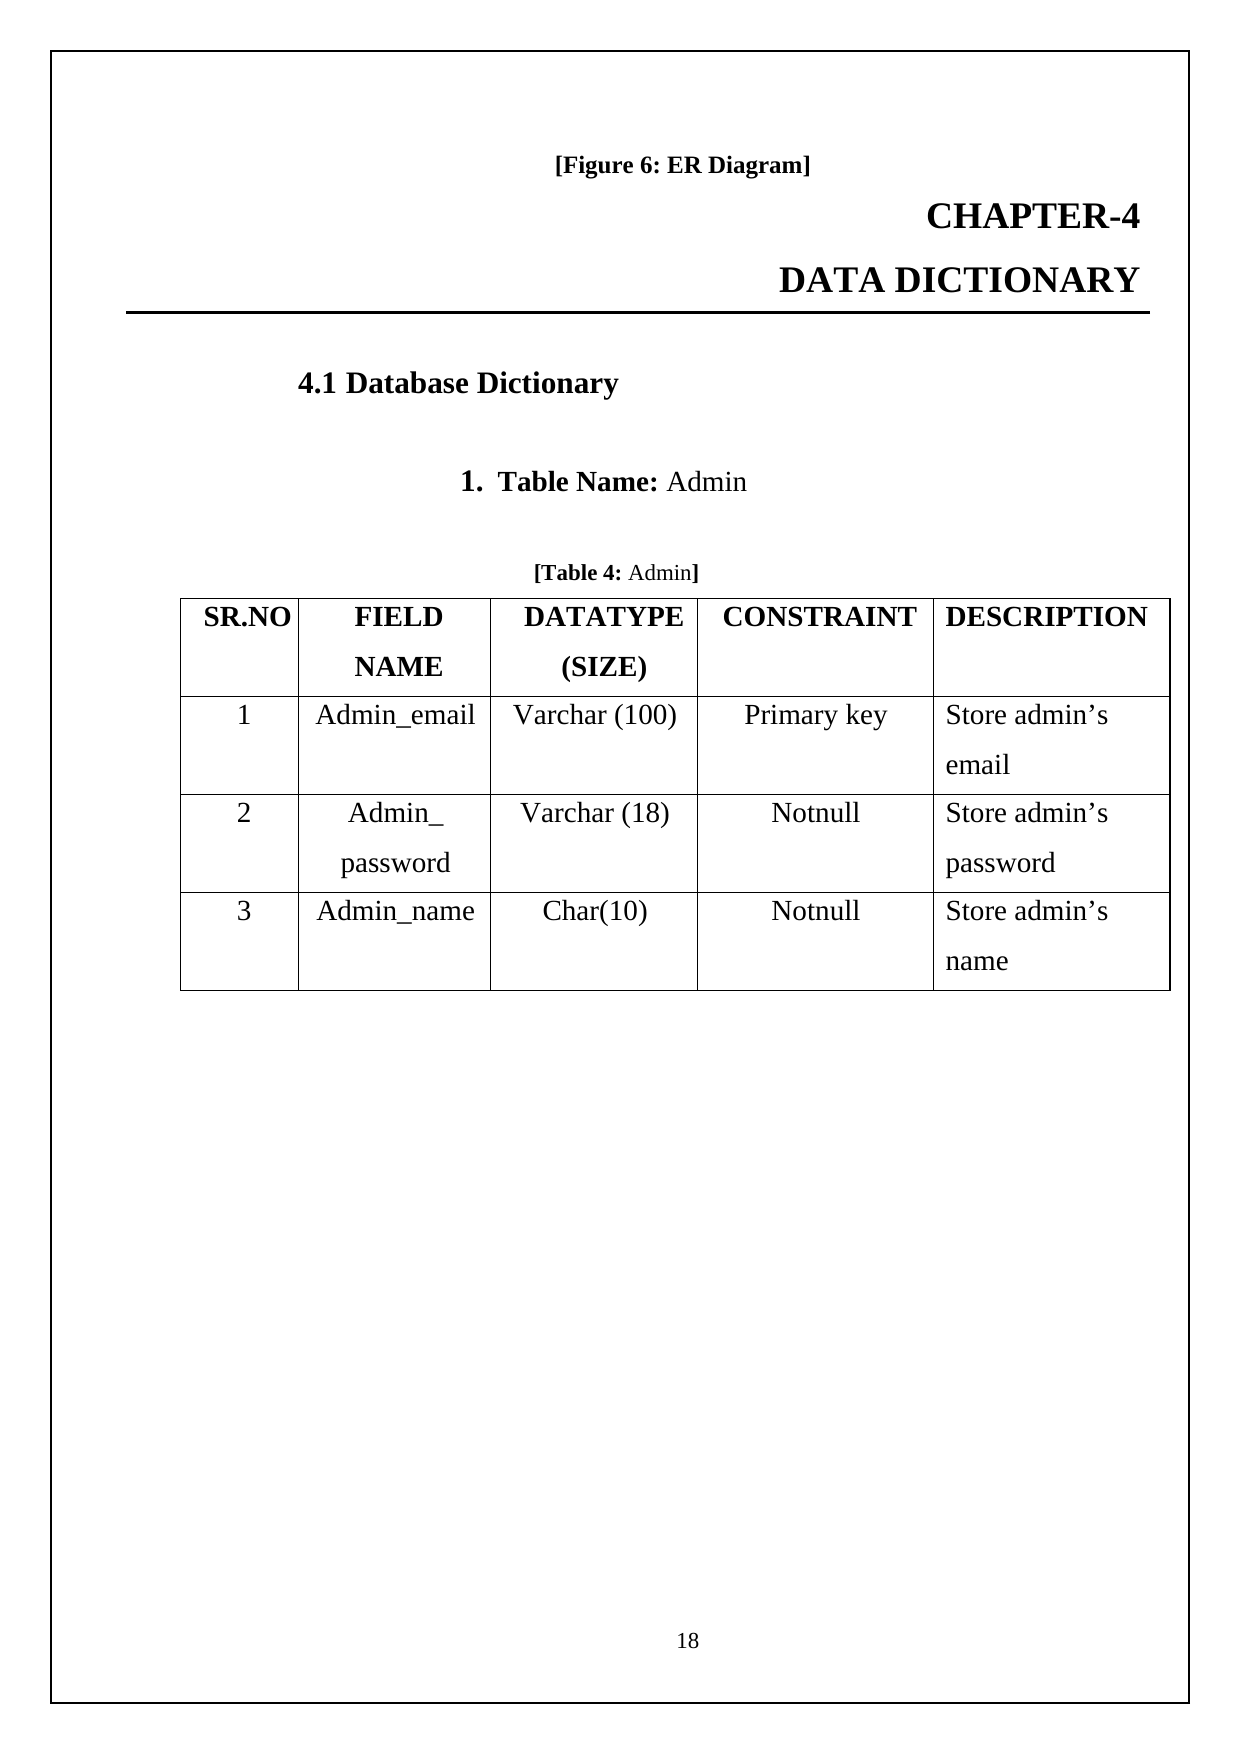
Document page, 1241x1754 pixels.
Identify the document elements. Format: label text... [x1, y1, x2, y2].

text CHAPTER-4 [225, 193, 1140, 236]
table_cell Notnull [698, 893, 933, 990]
table_header DATATYPE (SIZE) [491, 599, 697, 696]
table_header CONSTRAINT [698, 599, 933, 696]
table_cell Primary key [698, 697, 933, 794]
table_cell Varchar (100) [491, 697, 697, 794]
table_cell 1 [181, 697, 298, 794]
list Table Name: Admin [460, 463, 830, 499]
table_header SR.NO [181, 599, 298, 696]
table_cell 3 [181, 893, 298, 990]
text DATA DICTIONARY [225, 258, 1140, 301]
table_cell Store admin’s name [934, 893, 1169, 990]
table_cell Admin_email [299, 697, 490, 794]
table_cell Store admin’s password [934, 795, 1169, 892]
table_cell Admin_ password [299, 795, 490, 892]
subtitle 4.1 Database Dictionary [298, 364, 1100, 400]
table_cell Store admin’s email [934, 697, 1169, 794]
table_cell Varchar (18) [491, 795, 697, 892]
table_cell Notnull [698, 795, 933, 892]
list [Table 4: Admin] [107, 558, 1126, 585]
table_cell Char(10) [491, 893, 697, 990]
table_cell 2 [181, 795, 298, 892]
table_header DESCRIPTION [934, 599, 1169, 696]
table_header FIELD NAME [299, 599, 490, 696]
text [Figure 6: ER Diagram] [225, 150, 1140, 179]
table_cell Admin_name [299, 893, 490, 990]
